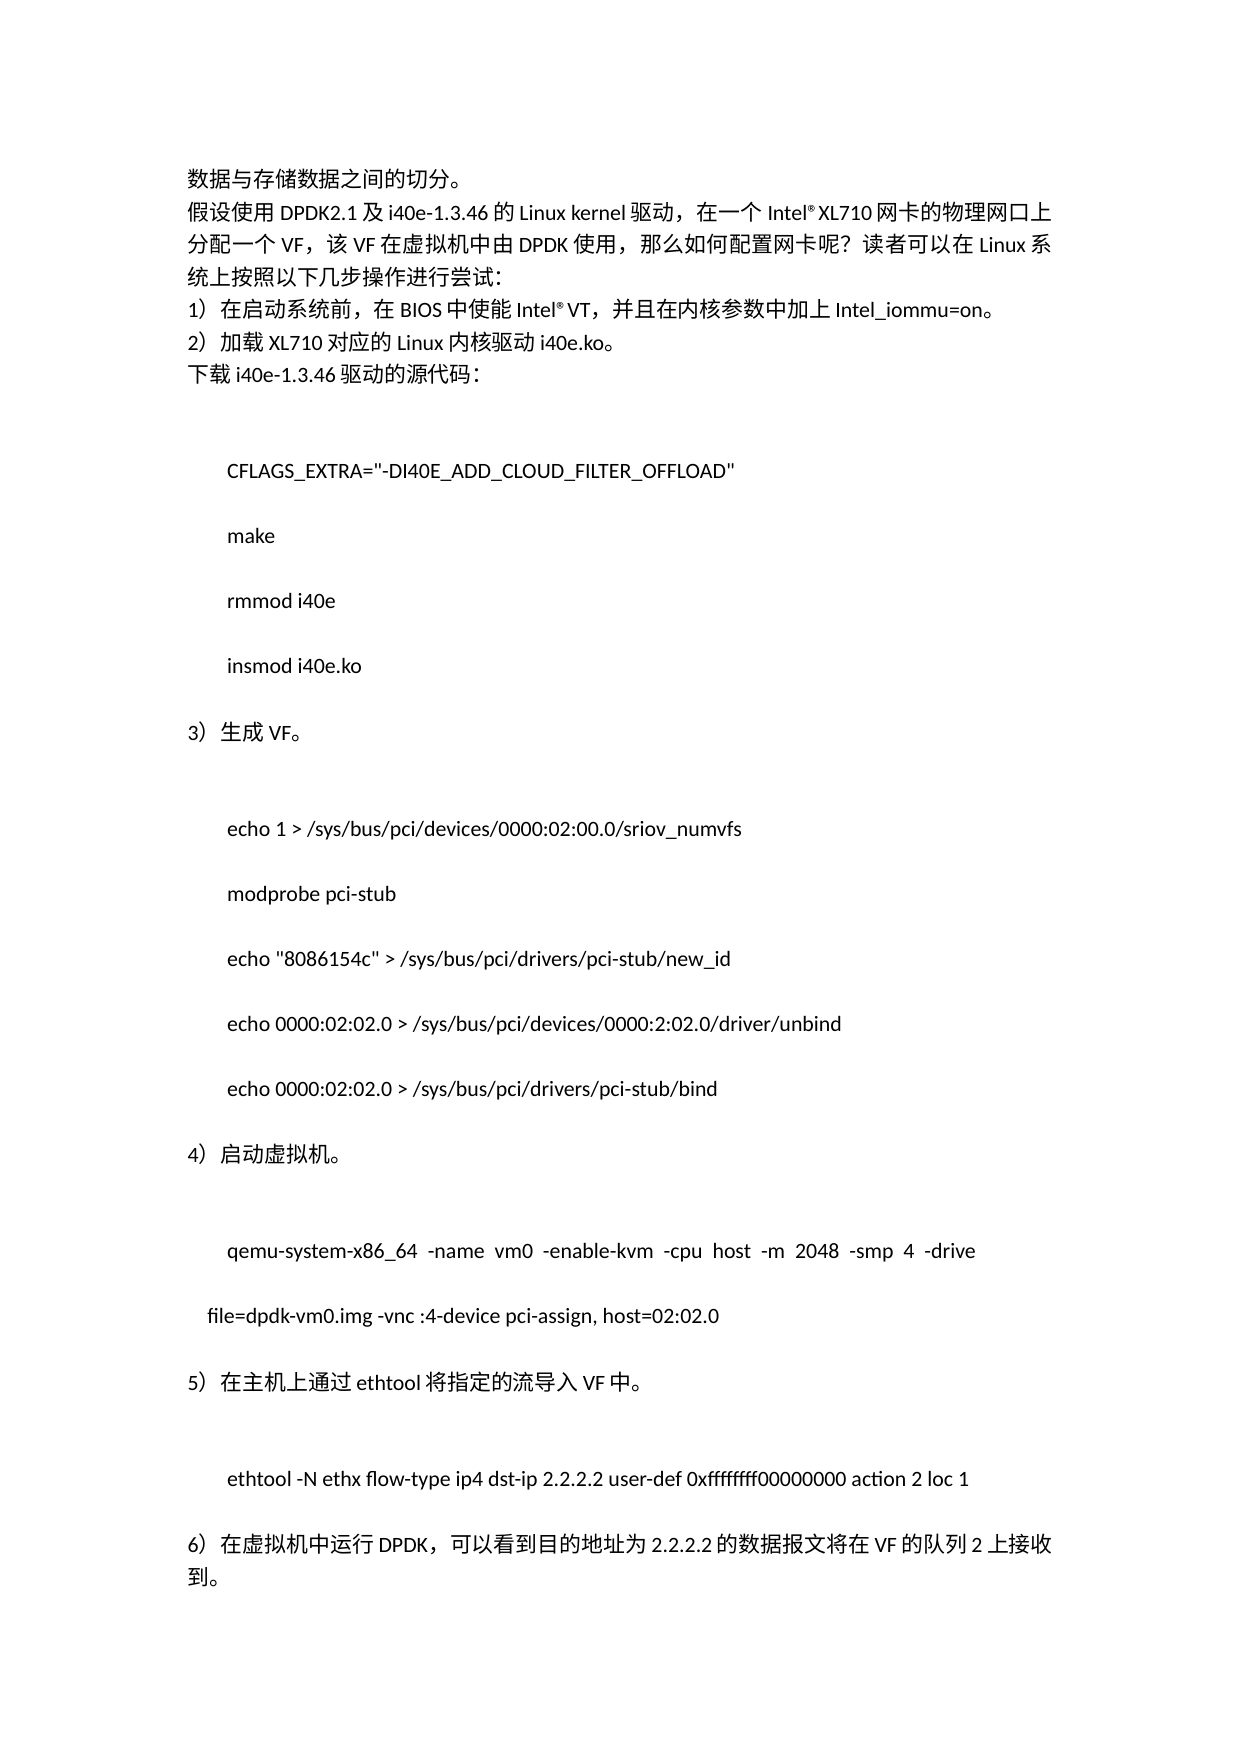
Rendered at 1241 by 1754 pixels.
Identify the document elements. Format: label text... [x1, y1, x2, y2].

text echo "8086154c" > /sys/bus/pci/drivers/pci-stub/new_id [187, 942, 1053, 1007]
text 1）在启动系统前，在BIOS中使能Intel®VT，并且在内核参数中加上Intel_iommu=on。 [187, 292, 1053, 324]
text 4）启动虚拟机。 [187, 1137, 1053, 1169]
text 5）在主机上通过ethtool将指定的流导入VF中。 [187, 1364, 1053, 1397]
text CFLAGS_EXTRA="-DI40E_ADD_CLOUD_FILTER_OFFLOAD" [187, 454, 1053, 519]
text 3）生成VF。 [187, 714, 1053, 747]
text echo 1 > /sys/bus/pci/devices/0000:02:00.0/sriov_numvfs [187, 812, 1053, 877]
text ethtool -N ethx flow-type ip4 dst-ip 2.2.2.2 user-def 0xffffffff00000000 action 2 loc 1 [187, 1462, 1053, 1527]
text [187, 162, 1053, 194]
text modprobe pci-stub [187, 877, 1053, 942]
text 6）在虚拟机中运行DPDK，可以看到目的地址为2.2.2.2的数据报文将在VF的队列2上接收到。 [187, 1527, 1053, 1592]
text make [187, 519, 1053, 584]
text 2）加载XL710对应的Linux内核驱动i40e.ko。 [187, 324, 1053, 357]
text 假设使用DPDK2.1及i40e-1.3.46的Linux kernel驱动，在一个Intel®XL710网卡的物理网口上分配一个VF，该VF在虚拟机中由DPDK使用，那么如何配置网卡呢？读者可以在Linux系统上按照以下几步操作进行尝试： [187, 194, 1053, 292]
text qemu-system-x86_64 -name vm0 -enable-kvm -cpu host -m 2048 -smp 4 -drive [187, 1234, 1053, 1299]
text file=dpdk-vm0.img -vnc :4-device pci-assign, host=02:02.0 [187, 1299, 1053, 1364]
text insmod i40e.ko [187, 649, 1053, 714]
text echo 0000:02:02.0 > /sys/bus/pci/devices/0000:2:02.0/driver/unbind [187, 1007, 1053, 1072]
text echo 0000:02:02.0 > /sys/bus/pci/drivers/pci-stub/bind [187, 1072, 1053, 1137]
text 下载i40e-1.3.46驱动的源代码： [187, 357, 1053, 389]
text rmmod i40e [187, 584, 1053, 649]
